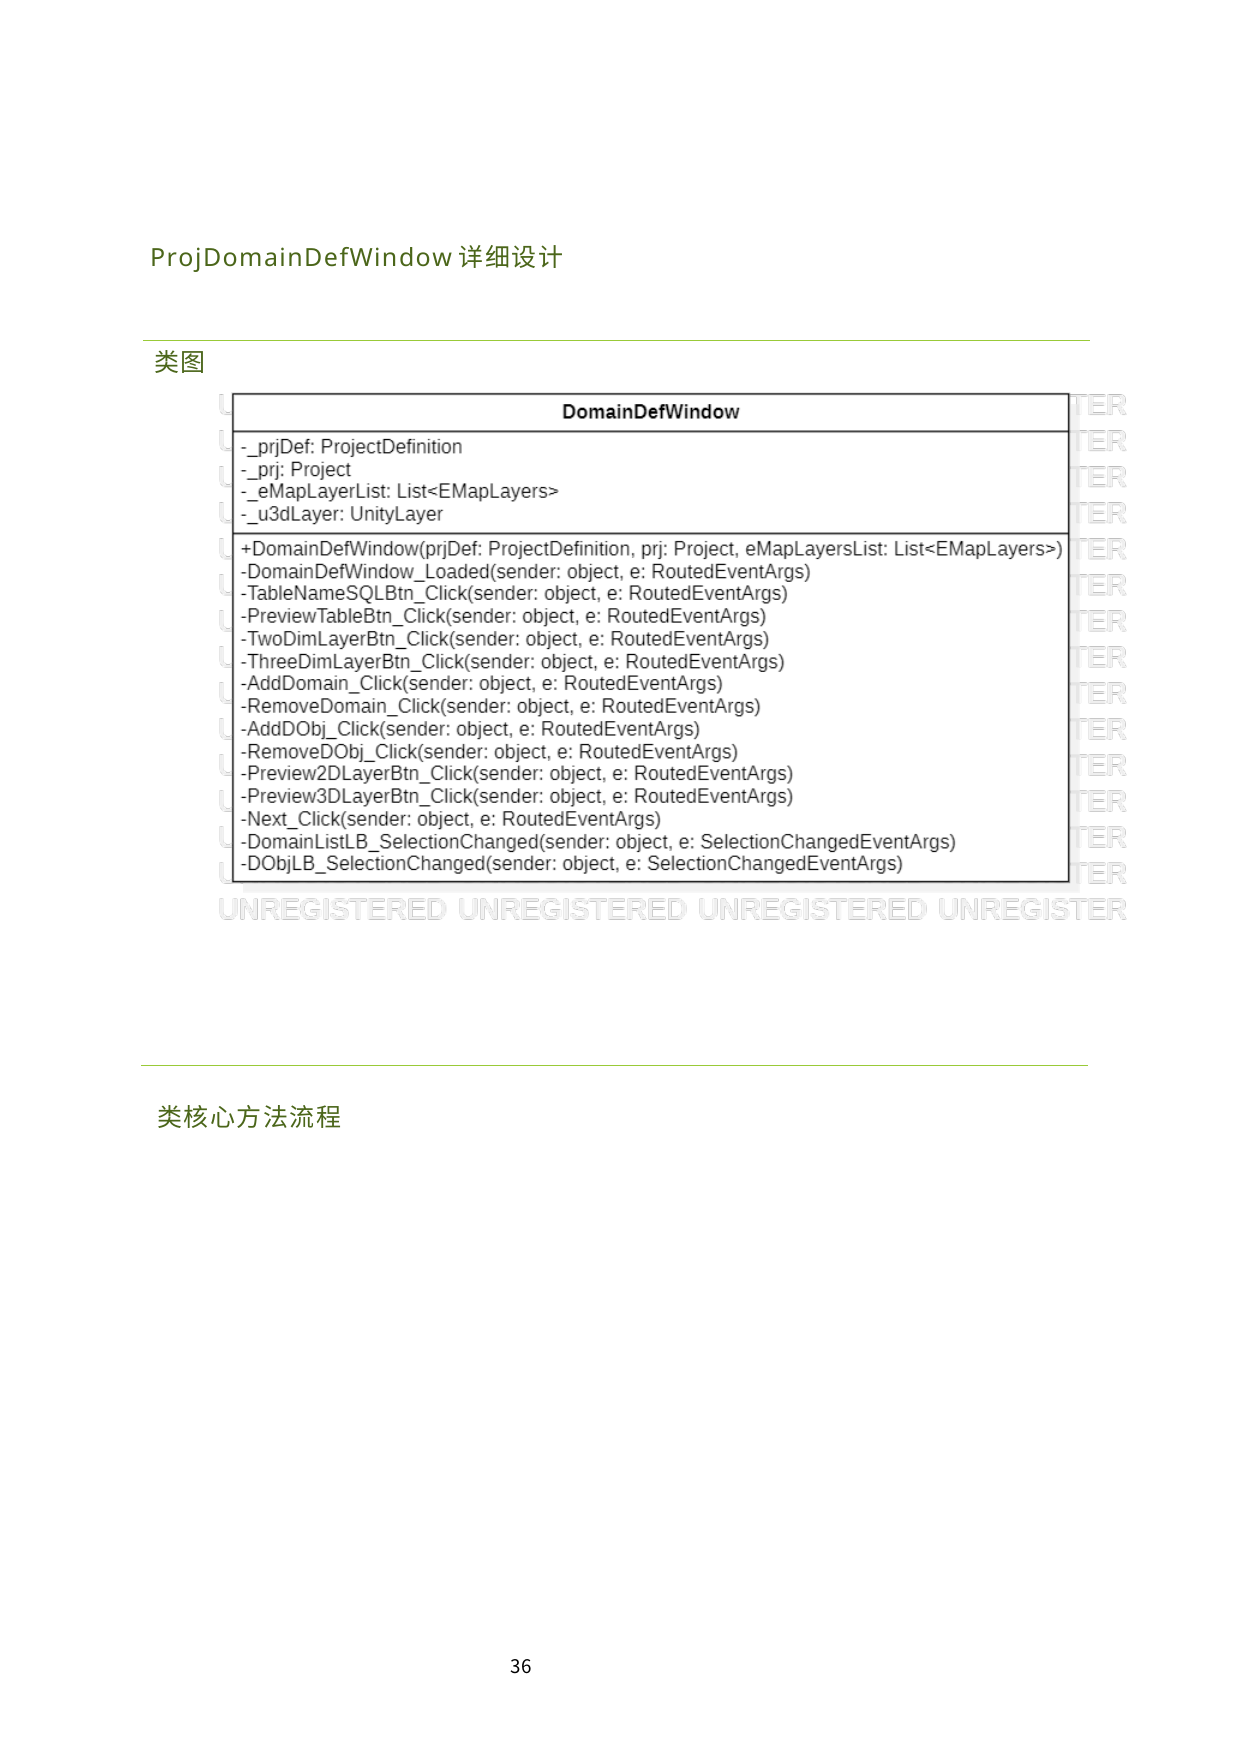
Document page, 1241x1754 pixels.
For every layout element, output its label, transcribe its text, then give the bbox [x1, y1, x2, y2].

text 类核心方法流程 [129, 1097, 1192, 1133]
list ProjDomainDefWindow详细设计 [150, 238, 1192, 274]
picture [218, 379, 1128, 941]
text 类图 [129, 329, 1192, 378]
